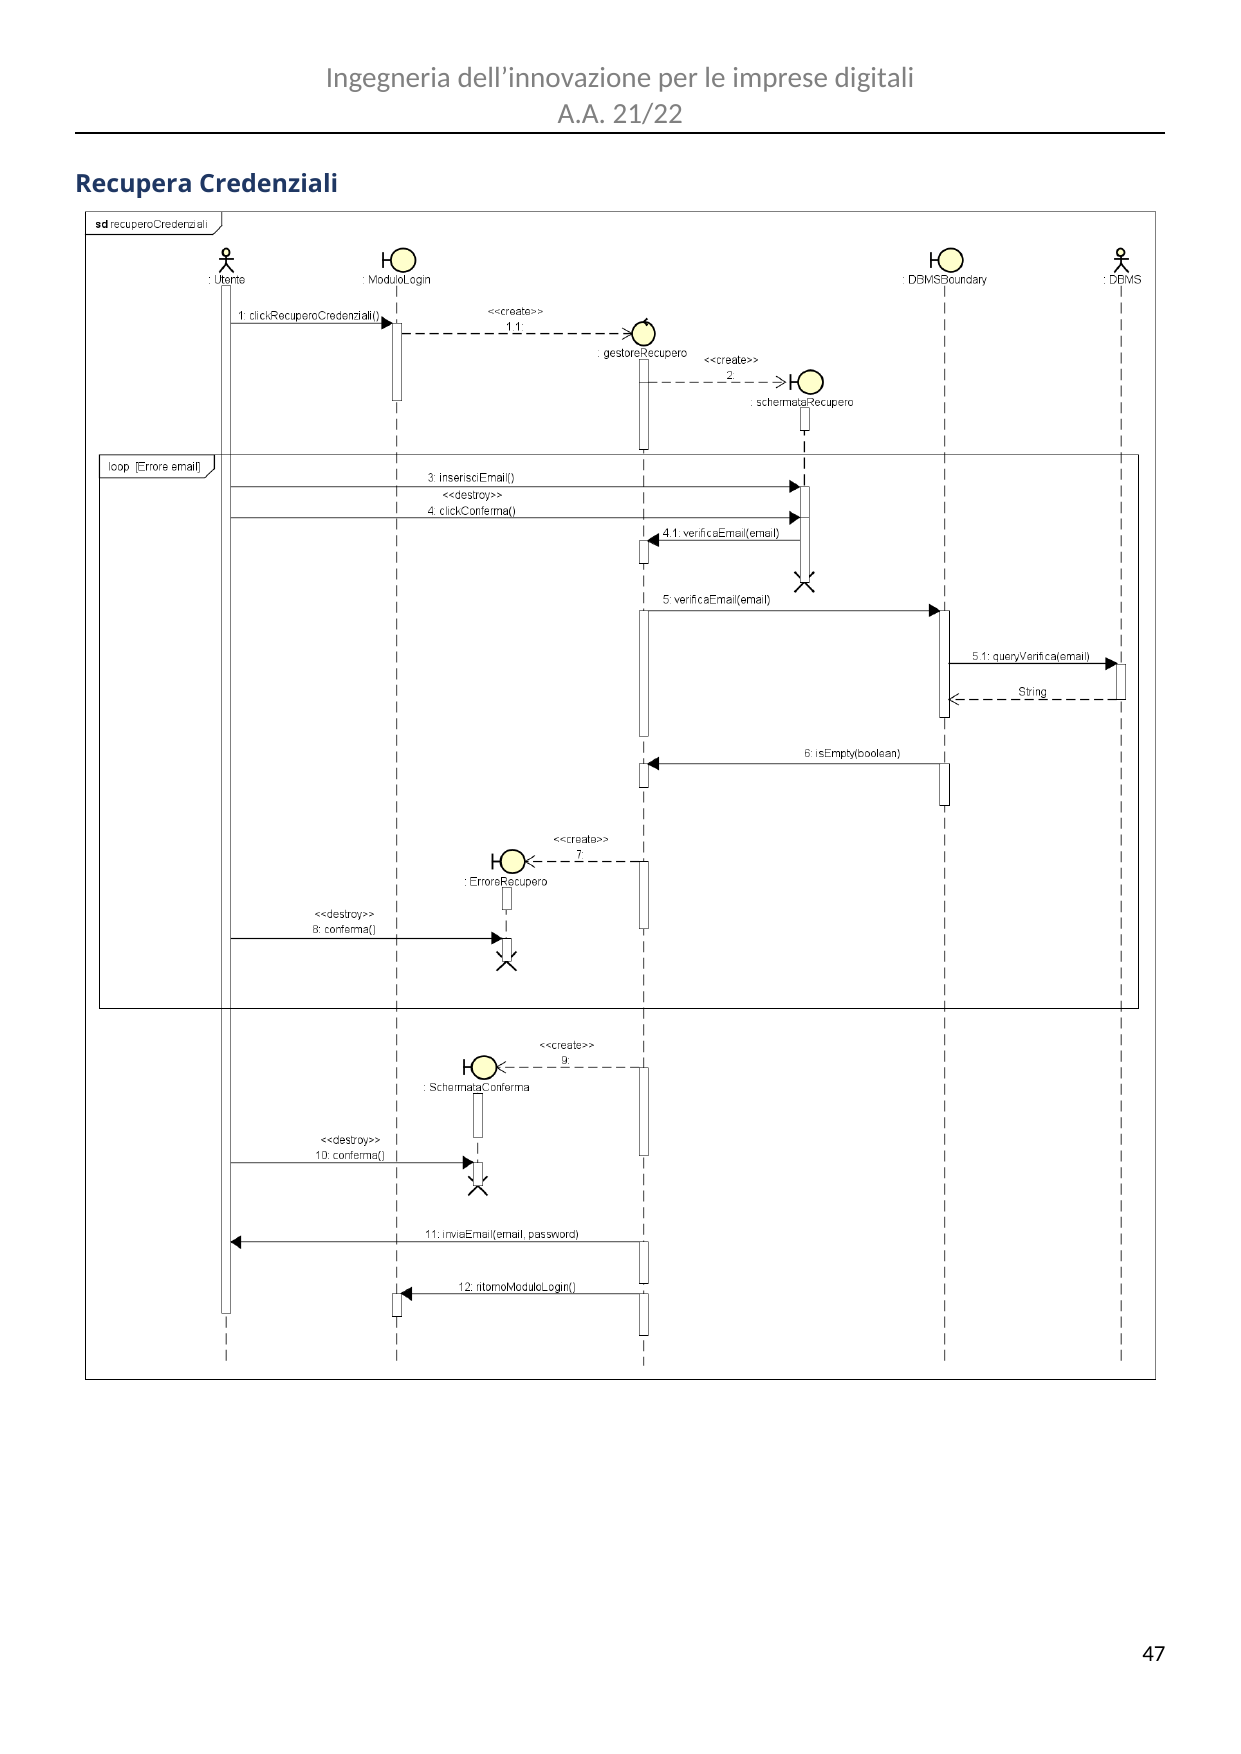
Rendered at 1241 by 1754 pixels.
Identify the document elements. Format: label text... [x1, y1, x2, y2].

subtitle Recupera Credenziali [75, 166, 1165, 200]
picture [76, 202, 1164, 1388]
